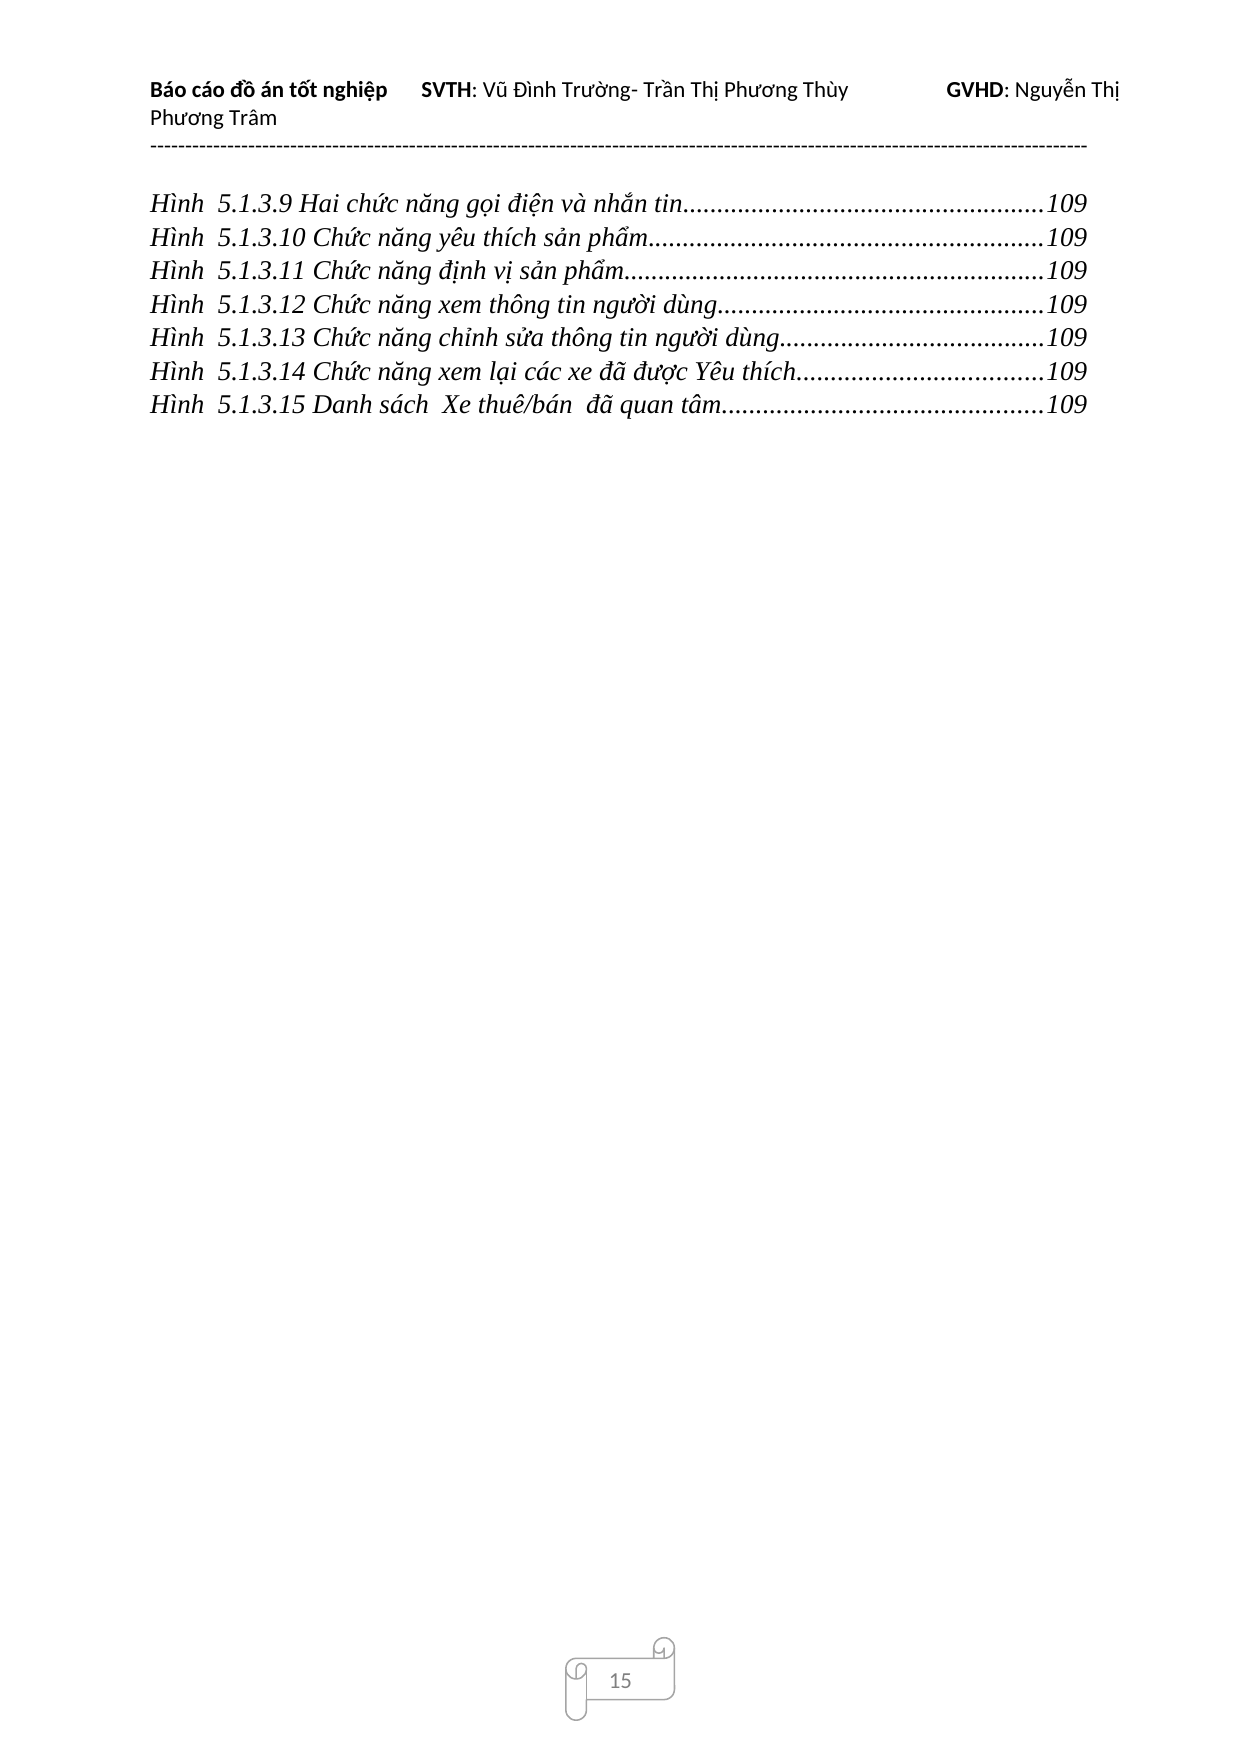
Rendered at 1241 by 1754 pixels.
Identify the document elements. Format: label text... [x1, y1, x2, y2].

text Hình 5.1.3.13 Chức năng chỉnh sửa thông tin người dùng 109 [150, 321, 1090, 352]
text Hình 5.1.3.9 Hai chức năng gọi điện và nhắn tin 109 [150, 187, 1090, 218]
text Hình 5.1.3.10 Chức năng yêu thích sản phẩm 109 [150, 221, 1090, 252]
text Hình 5.1.3.11 Chức năng định vị sản phẩm 109 [150, 254, 1090, 285]
text Hình 5.1.3.15 Danh sách Xe thuê/bán đã quan tâm 109 [150, 388, 1090, 419]
text Hình 5.1.3.14 Chức năng xem lại các xe đã được Yêu thích 109 [150, 355, 1090, 386]
text Hình 5.1.3.12 Chức năng xem thông tin người dùng 109 [150, 288, 1090, 319]
